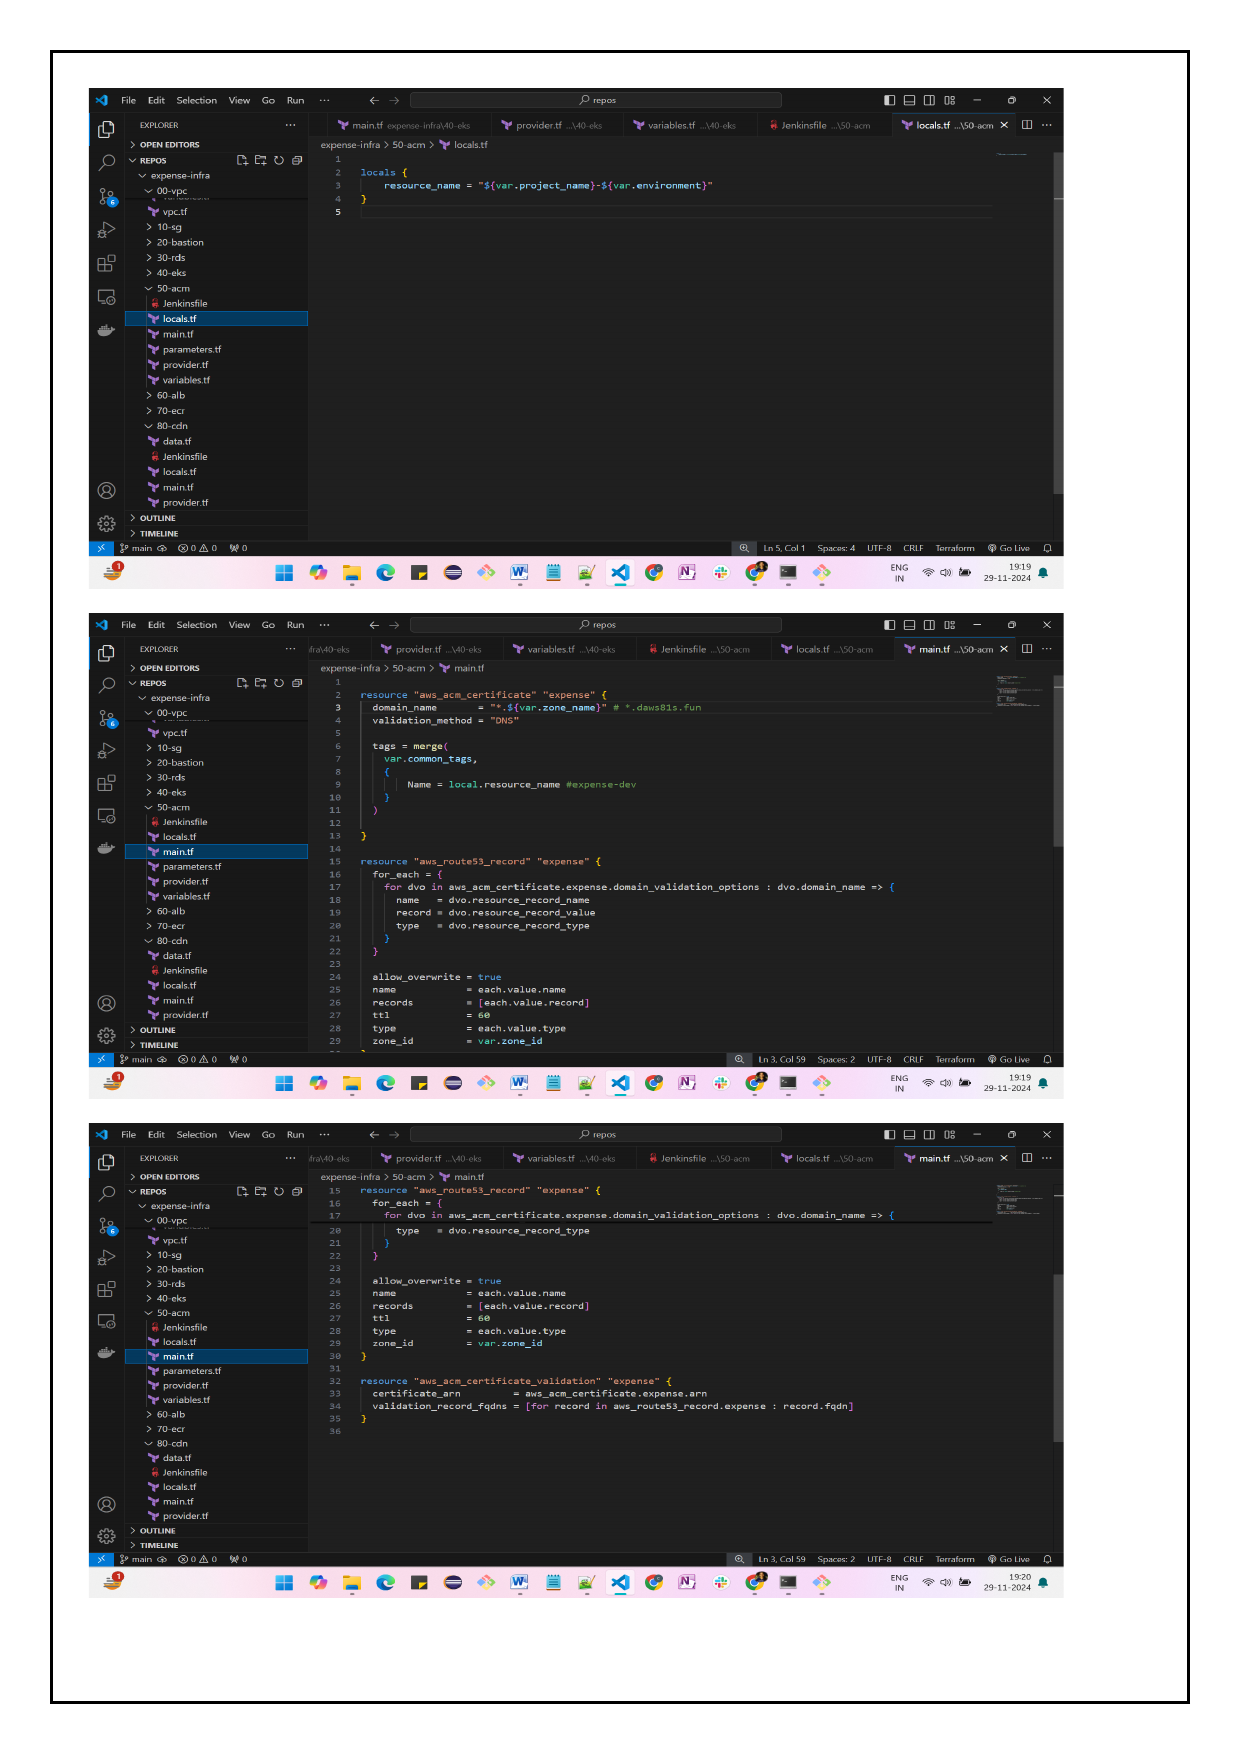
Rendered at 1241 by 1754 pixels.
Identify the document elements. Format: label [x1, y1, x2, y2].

picture [88, 613, 1064, 1099]
picture [88, 1123, 1064, 1598]
picture [88, 88, 1064, 589]
